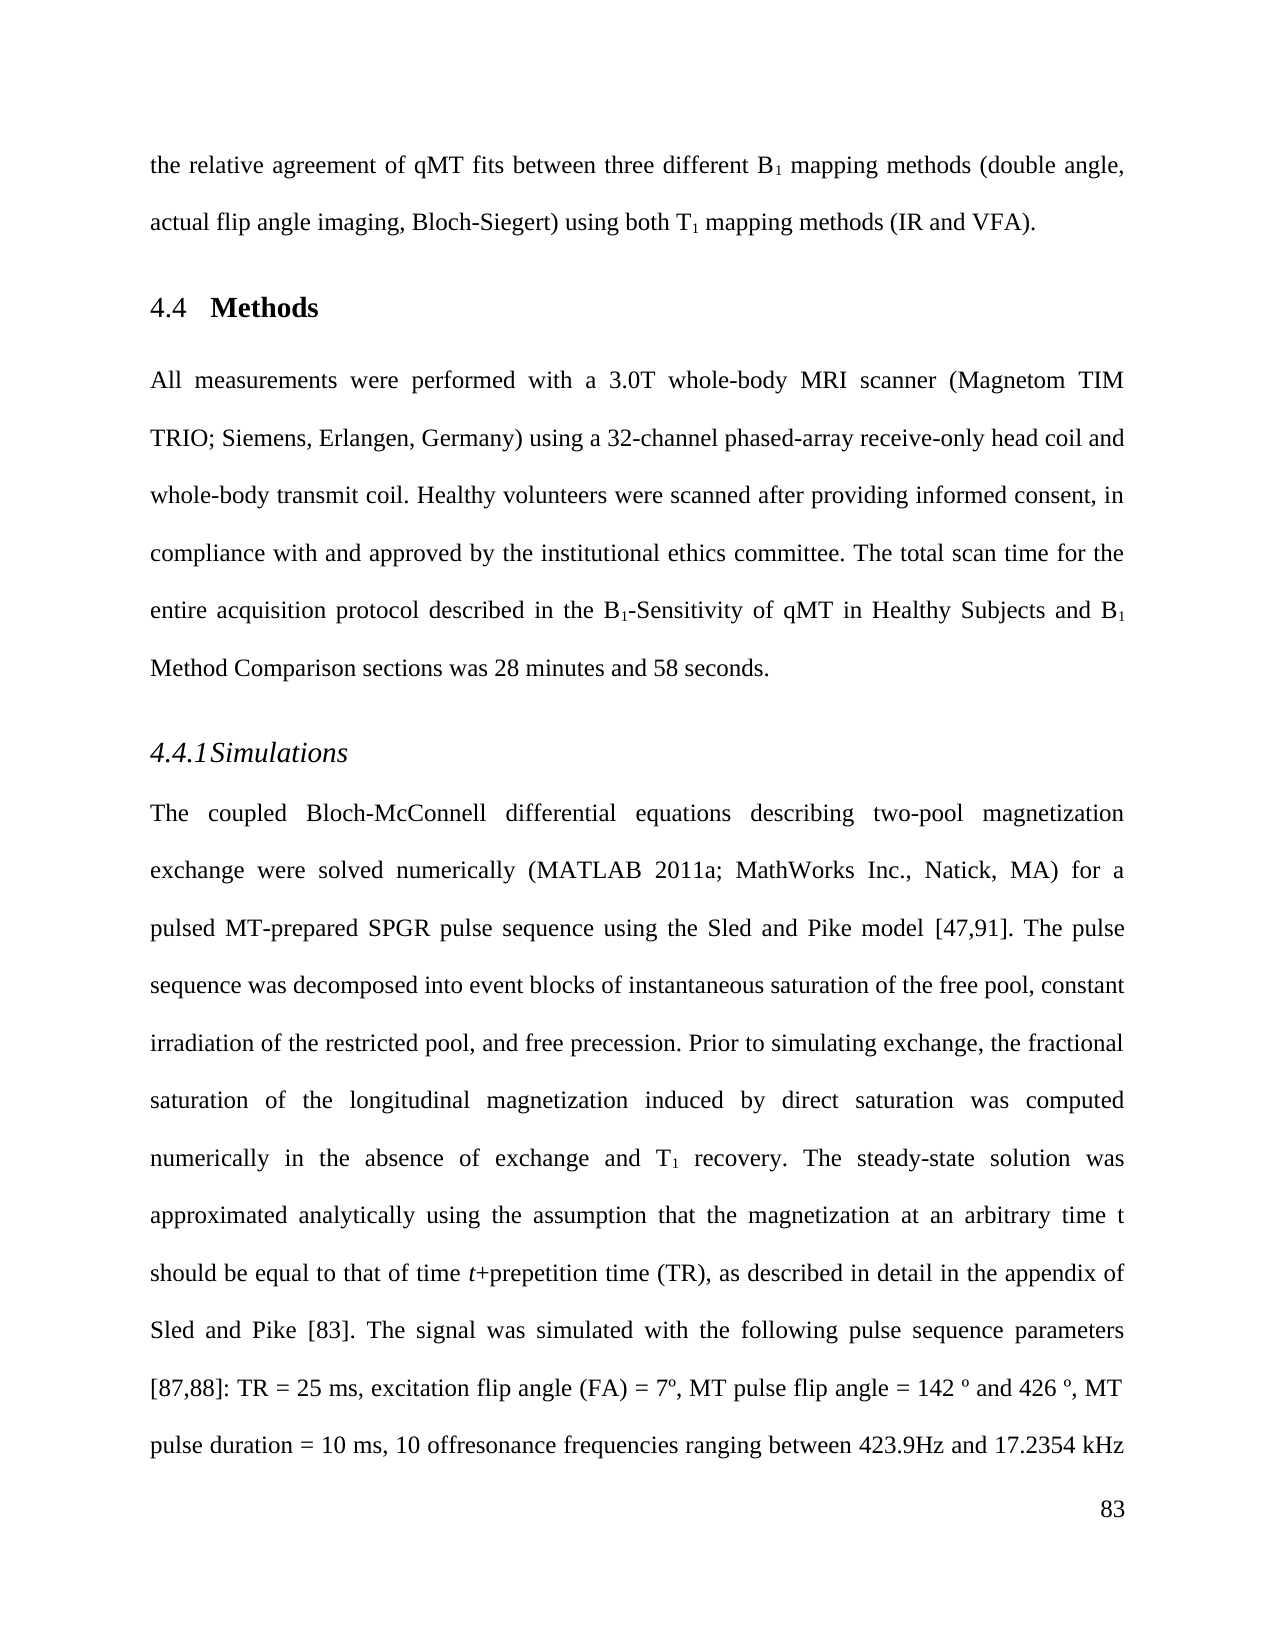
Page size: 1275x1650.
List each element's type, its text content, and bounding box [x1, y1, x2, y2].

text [150, 150, 1125, 236]
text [150, 798, 1125, 1459]
subtitle Simulations [150, 735, 1125, 769]
subtitle Methods [150, 290, 1125, 323]
text All measurements were performed with a 3.0T whole-body MRI scanner (Magnetom TIM TRIO; Siemens, Erlangen, Germany) using a 32-channel phased-array receive-only head coil and whole-body transmit coil. Healthy volunteers were scanned after providing informed consent, in compliance with and approved by the institutional ethics committee. The total scan time for the entire acquisition protocol described in the B1-Sensitivity of qMT in Healthy Subjects and B1 Method Comparison sections was 28 minutes and 58 seconds. [150, 365, 1125, 682]
